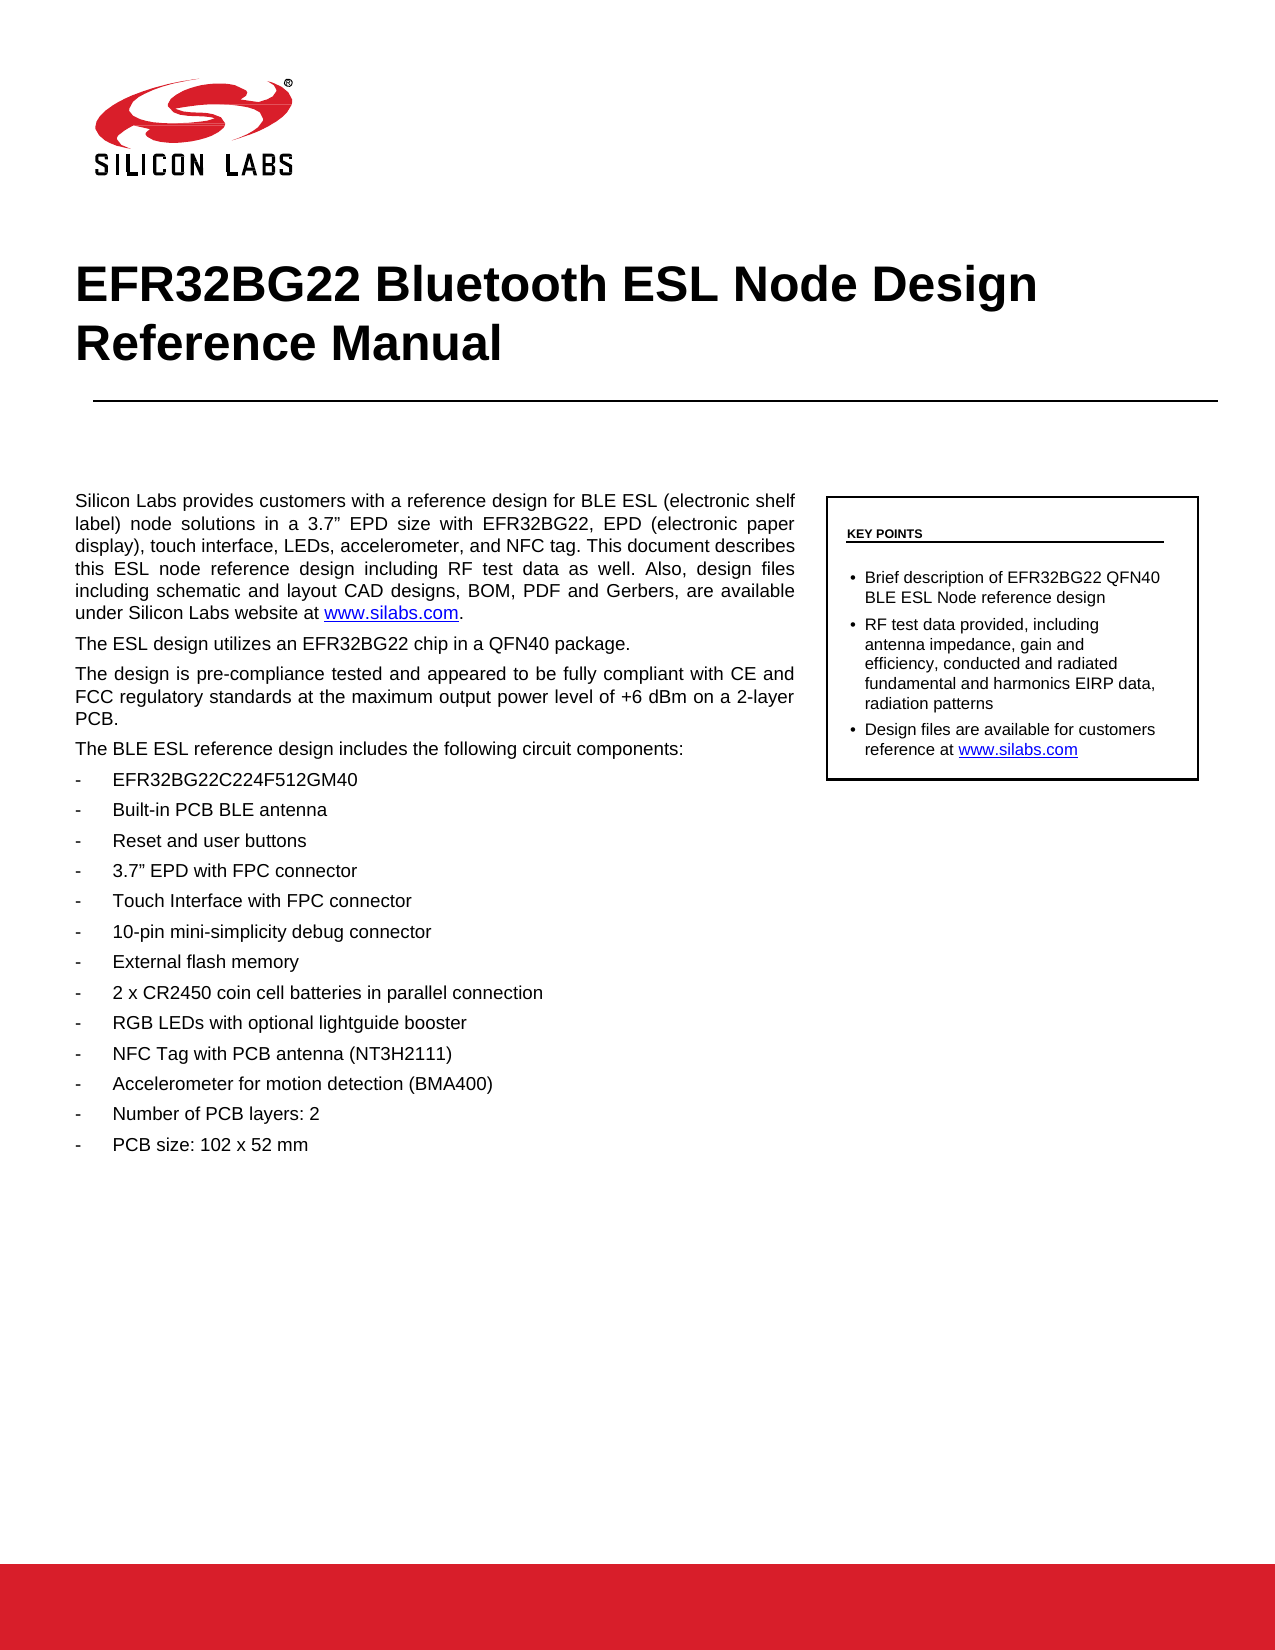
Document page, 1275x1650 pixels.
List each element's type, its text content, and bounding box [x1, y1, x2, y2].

list EFR32BG22C224F512GM40 [75, 769, 795, 790]
list Built-in PCB BLE antenna [75, 799, 795, 821]
text The design is pre-compliance tested and appeared to be fully compliant with CE and FCC regulatory standards at the maximum output power level of +6 dBm on a 2-layer PCB. [75, 663, 795, 729]
list 10-pin mini-simplicity debug connector [75, 921, 795, 942]
text EFR32BG22 Bluetooth ESL Node Design Reference Manual [75, 254, 1129, 371]
list External flash memory [75, 951, 795, 973]
list PCB size: 102 x 52 mm [75, 1134, 795, 1155]
text The ESL design utilizes an EFR32BG22 chip in a QFN40 package. [75, 633, 795, 654]
list Number of PCB layers: 2 [75, 1103, 795, 1125]
list 2 x CR2450 coin cell batteries in parallel connection [75, 982, 795, 1003]
list Accelerometer for motion detection (BMA400) [75, 1073, 795, 1094]
text The BLE ESL reference design includes the following circuit components: [75, 738, 795, 760]
list Silicon Labs provides customers with a reference design for BLE ESL (electronic shelf label) node solutions in a 3.7” EPD size with EFR32BG22, EPD (electronic paper display), touch interface, LEDs, accelerometer, and NFC tag. This document describes this ESL node reference design including RF test data as well. Also, design files including schematic and layout CAD designs, BOM, PDF and Gerbers, are available under Silicon Labs website at www.silabs.com. [75, 490, 795, 624]
list Reset and user buttons [75, 829, 795, 851]
list 3.7” EPD with FPC connector [75, 860, 795, 881]
list Touch Interface with FPC connector [75, 890, 795, 912]
list NFC Tag with PCB antenna (NT3H2111) [75, 1042, 795, 1064]
list RGB LEDs with optional lightguide booster [75, 1012, 795, 1033]
